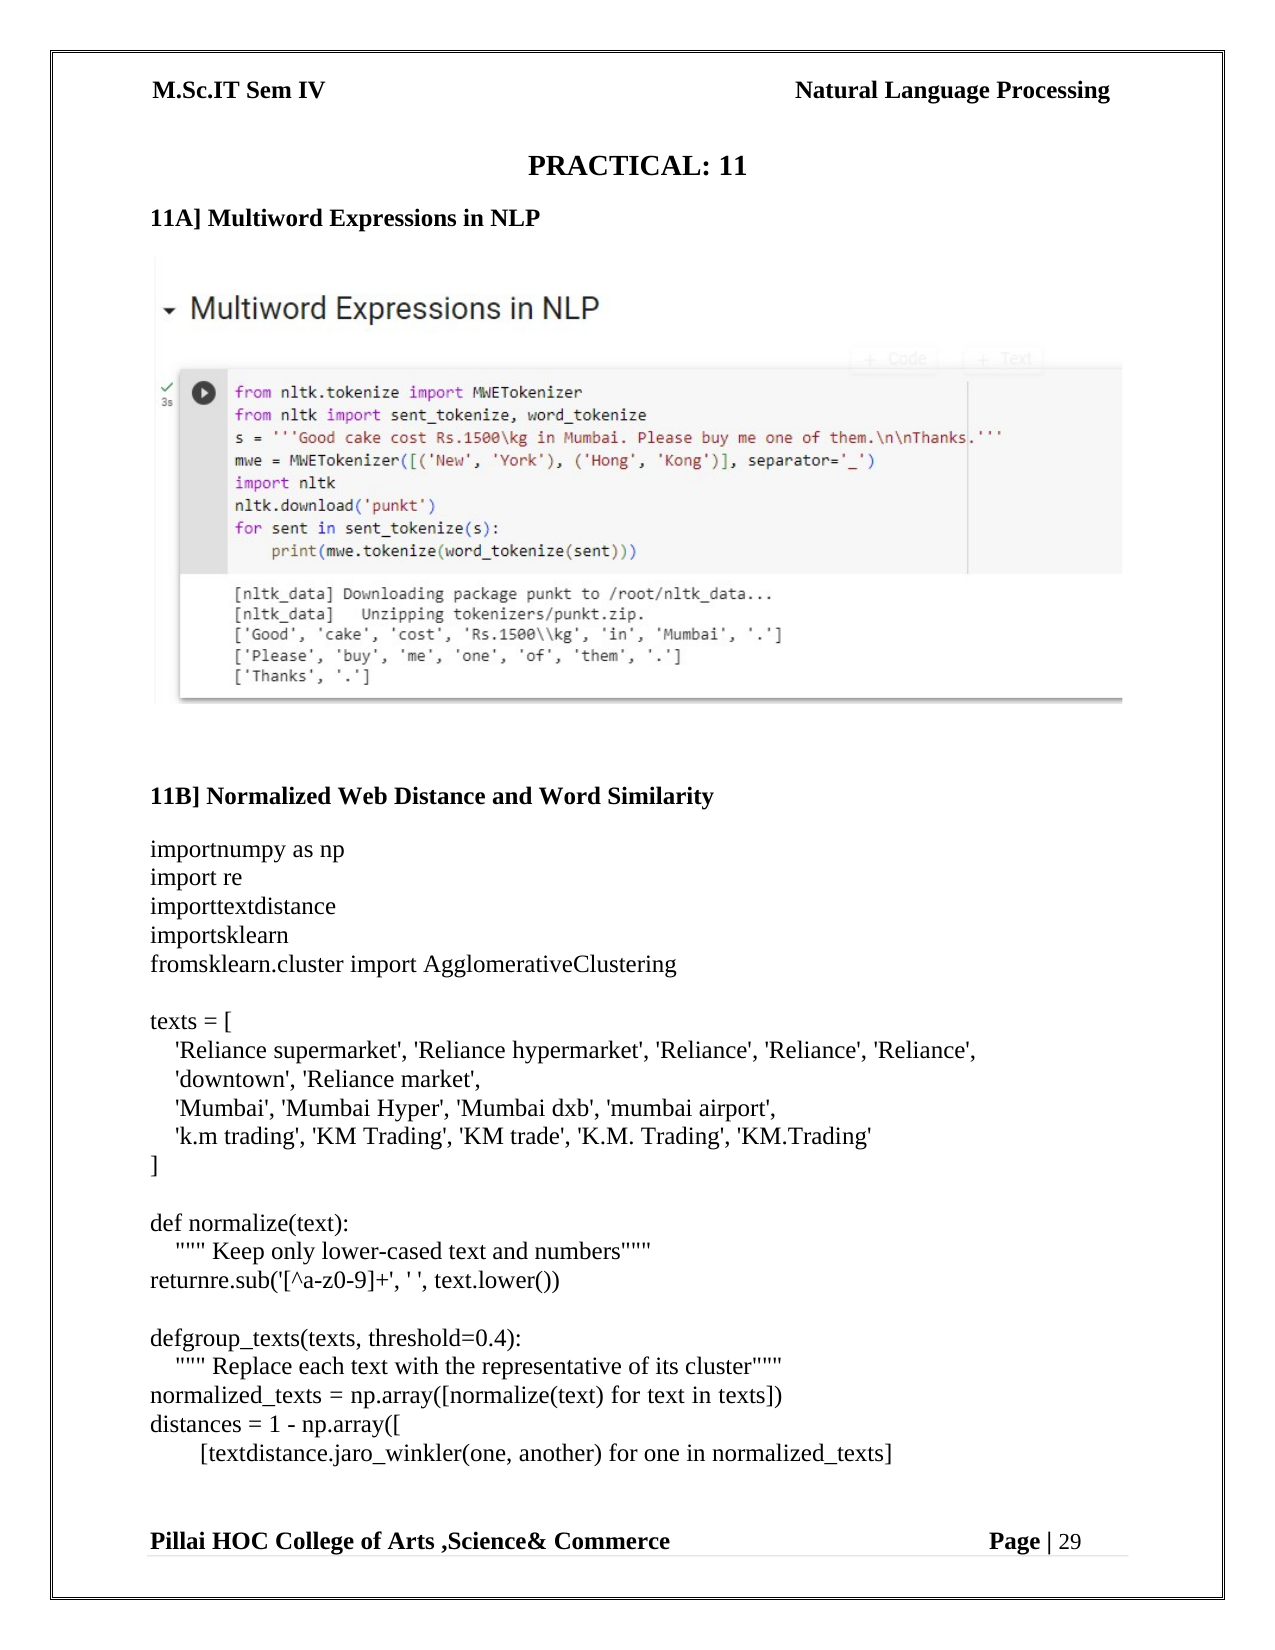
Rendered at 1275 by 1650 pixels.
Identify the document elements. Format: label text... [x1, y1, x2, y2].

text 'Mumbai', 'Mumbai Hyper', 'Mumbai dxb', 'mumbai airport', [175, 1093, 1139, 1121]
text fromsklearn.cluster import AgglomerativeClustering [150, 949, 1139, 977]
text 'Reliance supermarket', 'Reliance hypermarket', 'Reliance', 'Reliance', 'Reliance', 'downtown', 'Reliance market', [175, 1035, 1059, 1092]
text [textdistance.jaro_winkler(one, another) for one in normalized_texts] [200, 1438, 1139, 1466]
text 11B] Normalized Web Distance and Word Similarity [150, 781, 1139, 809]
text def normalize(text): [150, 1208, 1139, 1236]
picture [154, 257, 1123, 704]
subtitle PRACTICAL: 11 [417, 148, 858, 182]
text importnumpy as np import re importtextdistance importsklearn [150, 834, 345, 949]
text """ Replace each text with the representative of its cluster""" normalized_texts = np.array([normalize(text) for text in texts]) distances = 1 - np.array([ [150, 1351, 783, 1438]
text ] [150, 1150, 1139, 1179]
text 'k.m trading', 'KM Trading', 'KM trade', 'K.M. Trading', 'KM.Trading' [175, 1121, 1139, 1150]
subtitle 11A] Multiword Expressions in NLP [150, 203, 1139, 232]
text defgroup_texts(texts, threshold=0.4): [150, 1323, 1139, 1351]
text """ Keep only lower-cased text and numbers""" returnre.sub('[^a-z0-9]+', ' ', text.lower()) [150, 1236, 652, 1294]
text texts = [ [150, 1006, 1139, 1035]
